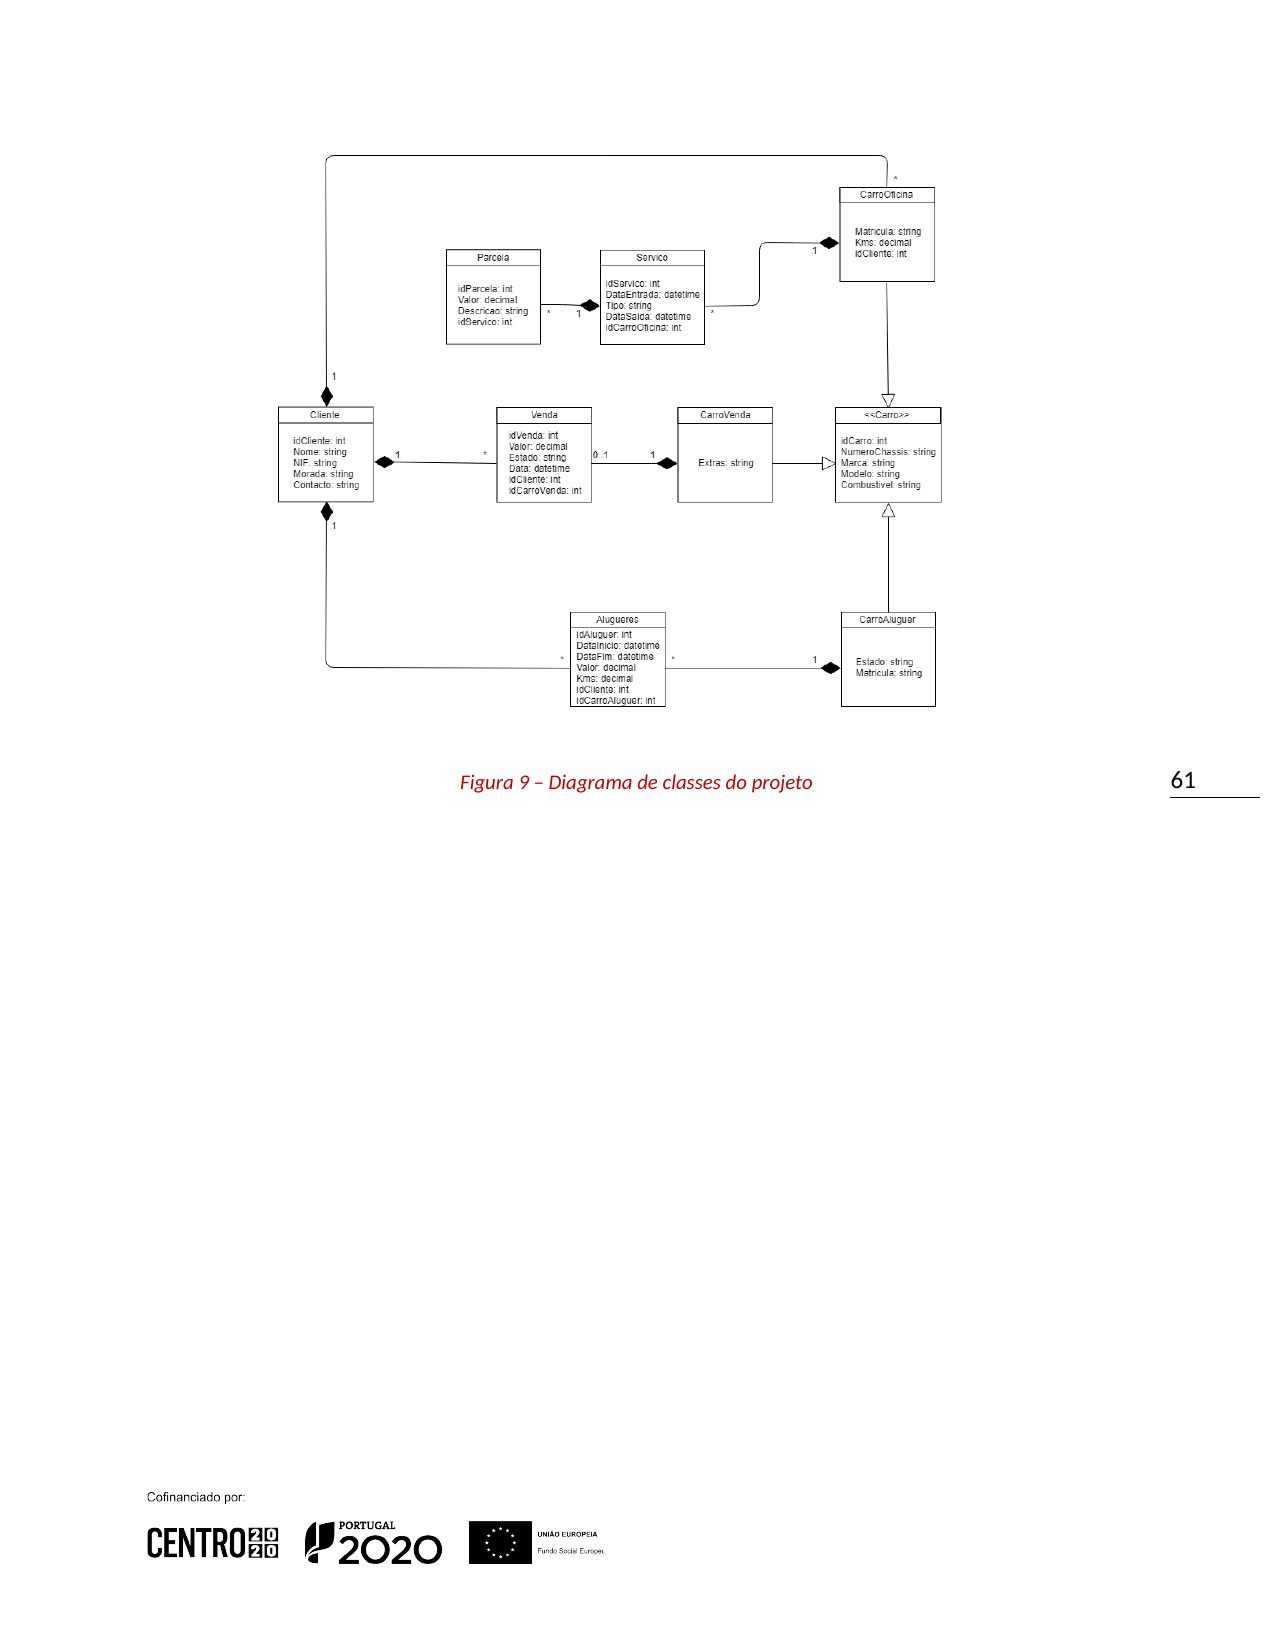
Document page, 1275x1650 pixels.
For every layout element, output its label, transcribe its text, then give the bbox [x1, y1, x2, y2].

picture [147, 1492, 605, 1564]
picture [263, 118, 1012, 757]
